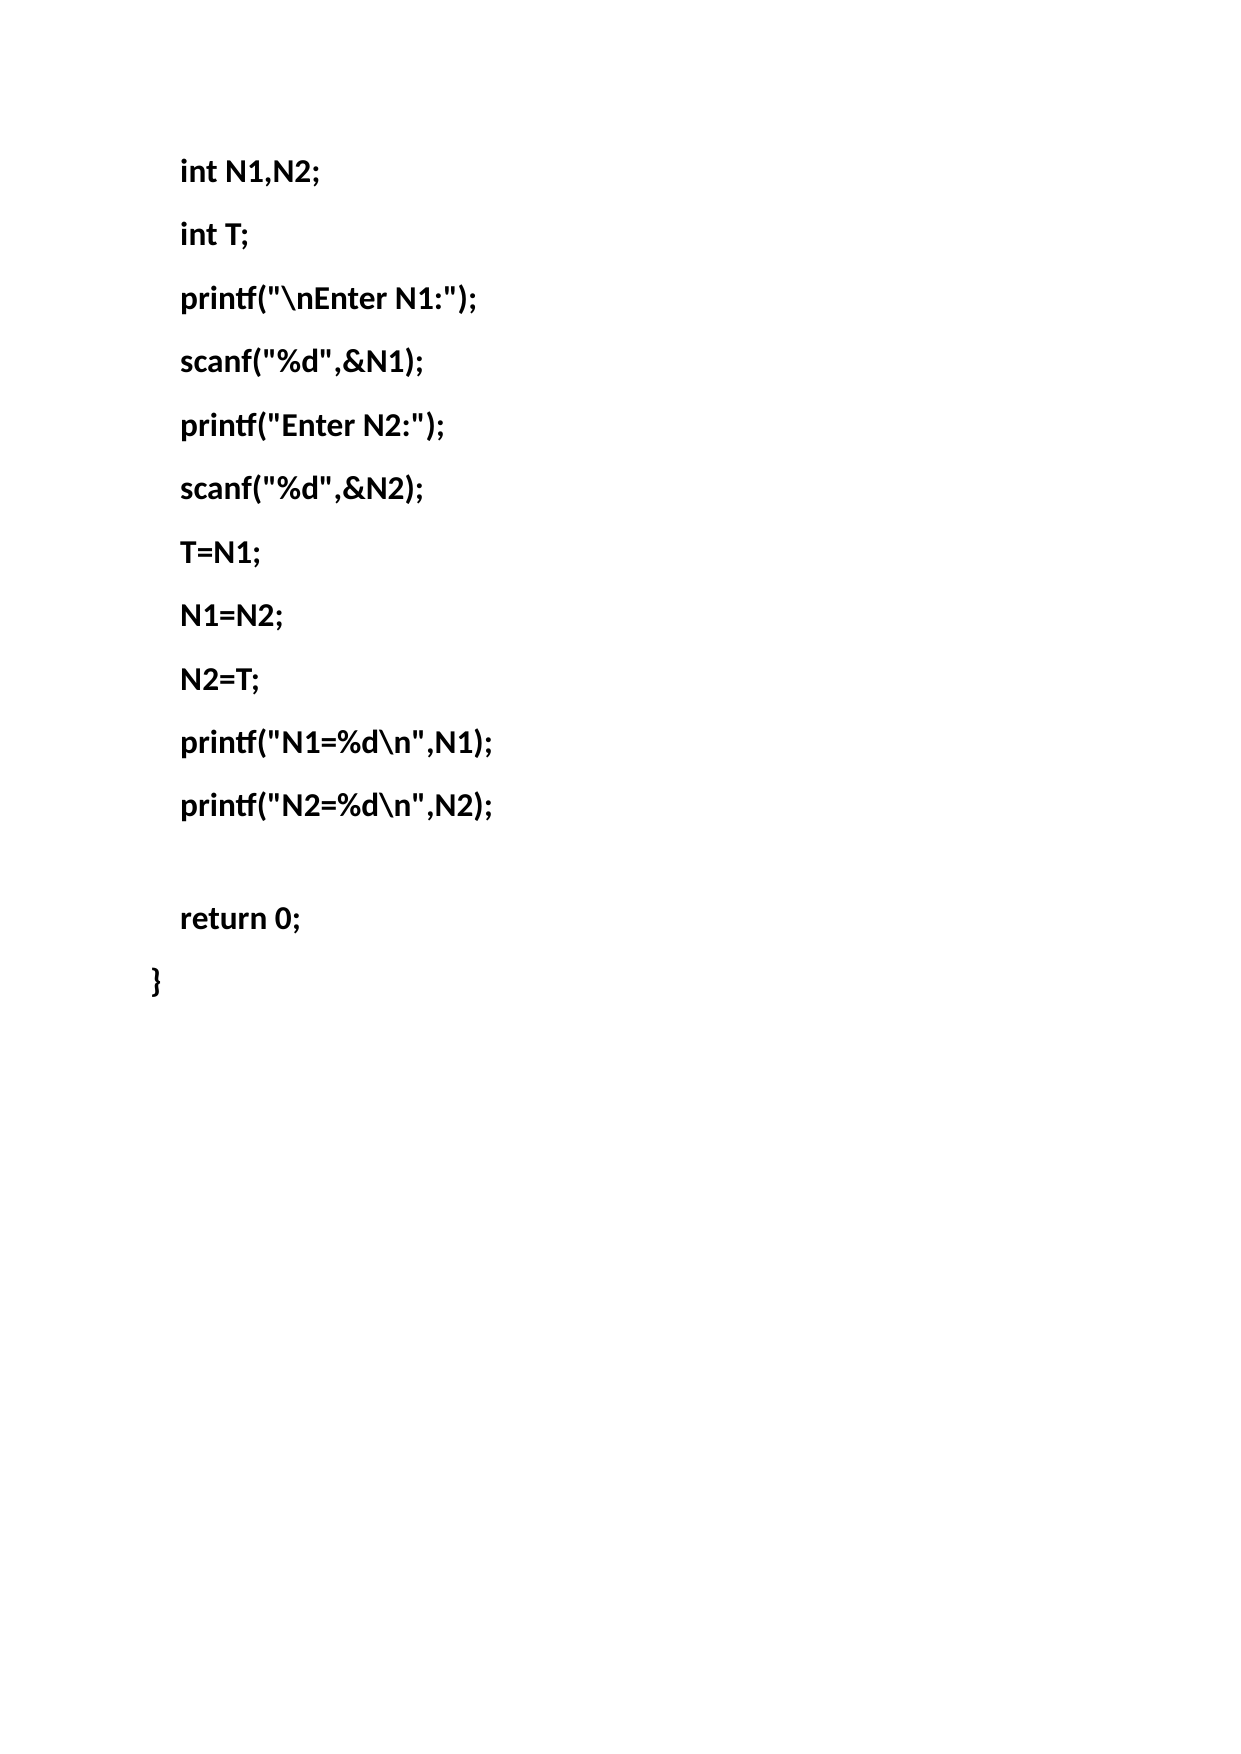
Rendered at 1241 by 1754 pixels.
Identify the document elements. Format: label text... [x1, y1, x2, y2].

text N2=T; [150, 657, 1090, 698]
text printf("N2=%d\n",N2); [150, 784, 1090, 825]
text T=N1; [150, 531, 1090, 571]
text printf("Enter N2:"); [150, 404, 1090, 444]
text } [150, 960, 1090, 1001]
text printf("N1=%d\n",N1); [150, 721, 1090, 762]
text N1=N2; [150, 594, 1090, 635]
text scanf("%d",&N1); [150, 340, 1090, 381]
text int T; [150, 213, 1090, 254]
text return 0; [150, 897, 1090, 937]
text int N1,N2; [150, 150, 1090, 191]
text printf("\nEnter N1:"); [150, 277, 1090, 318]
text scanf("%d",&N2); [150, 467, 1090, 508]
